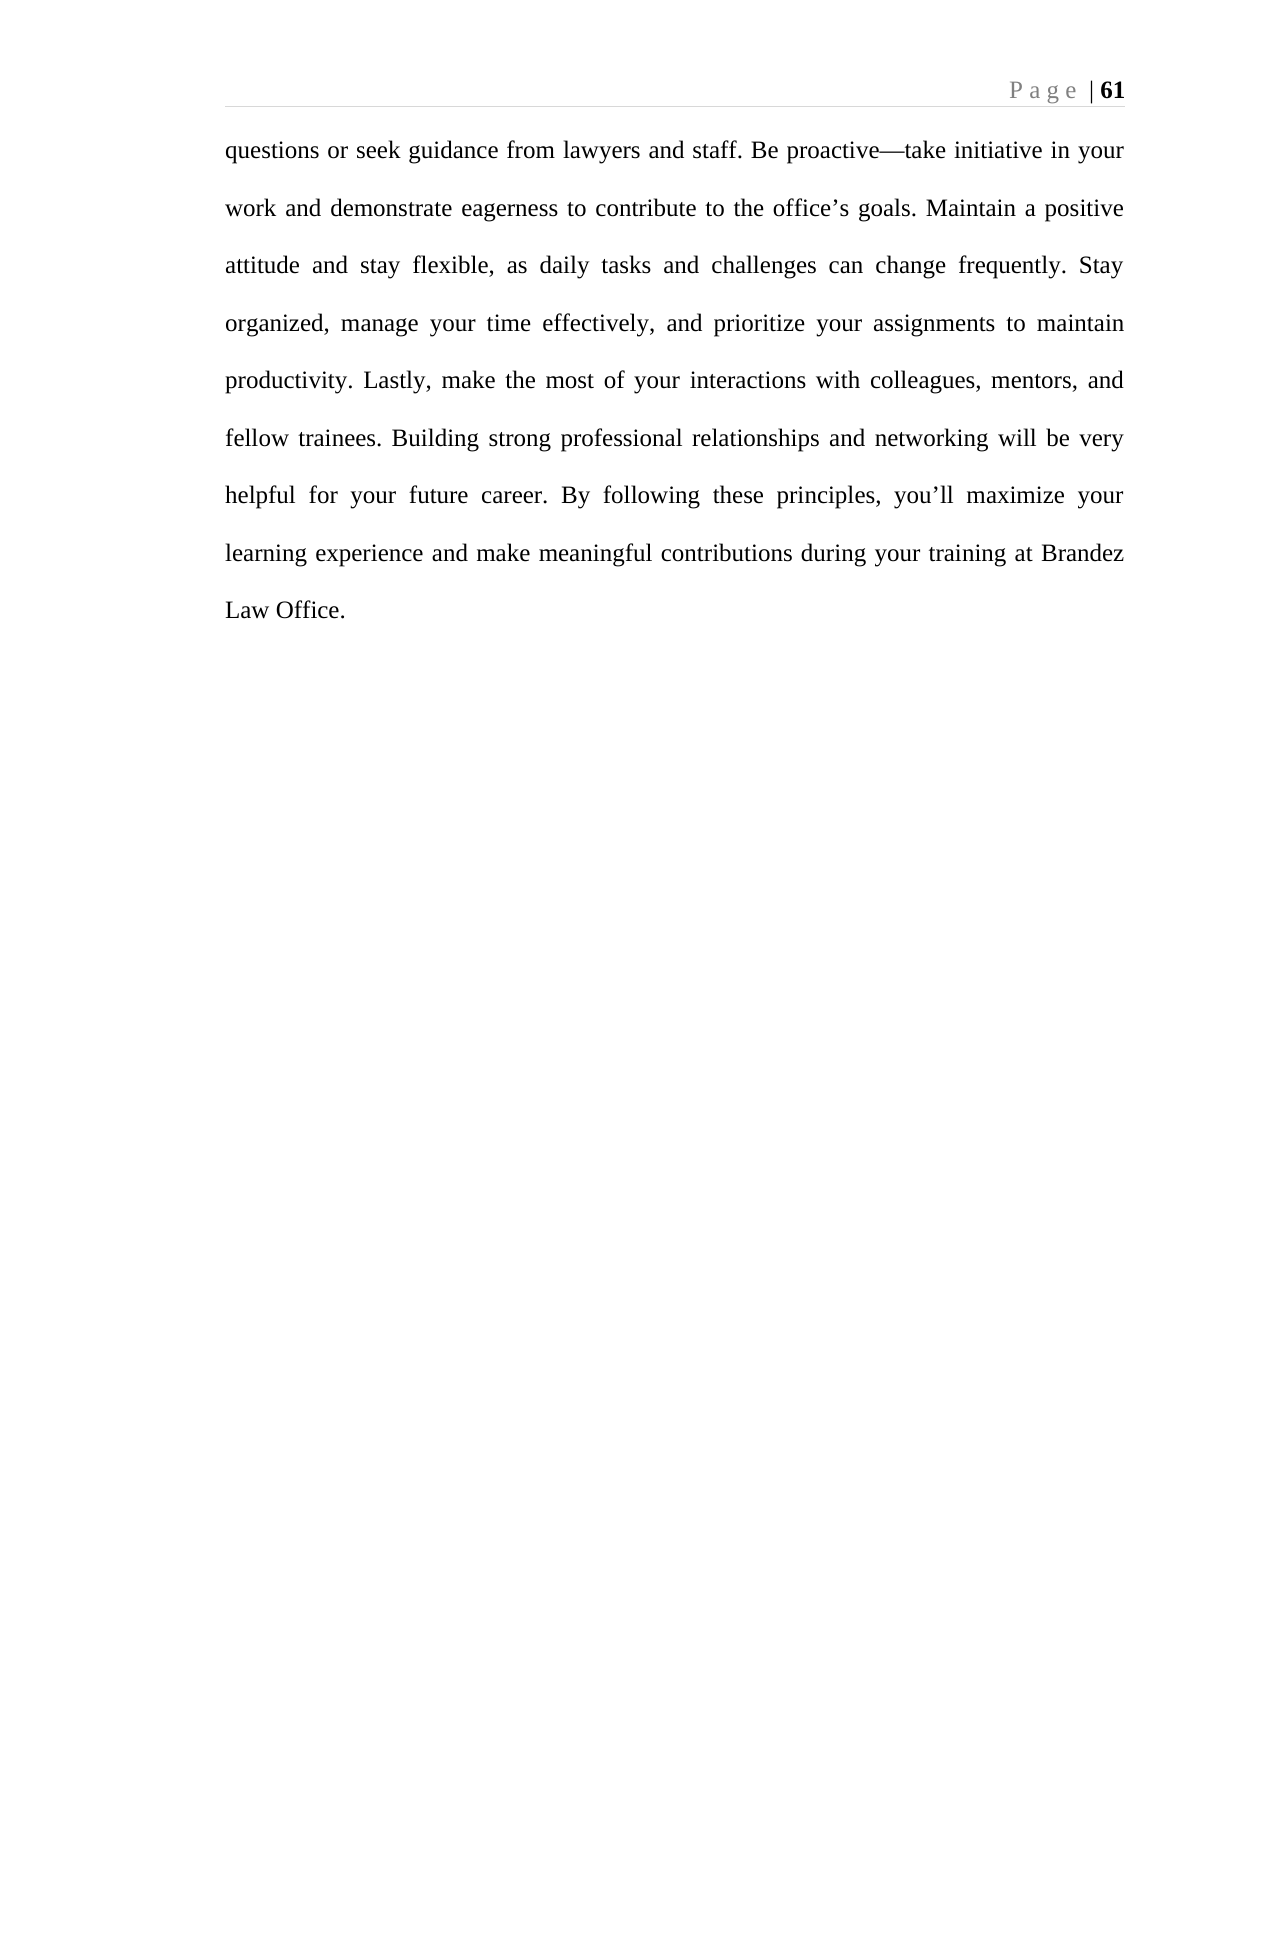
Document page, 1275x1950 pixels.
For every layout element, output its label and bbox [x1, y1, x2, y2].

text [225, 136, 1125, 624]
